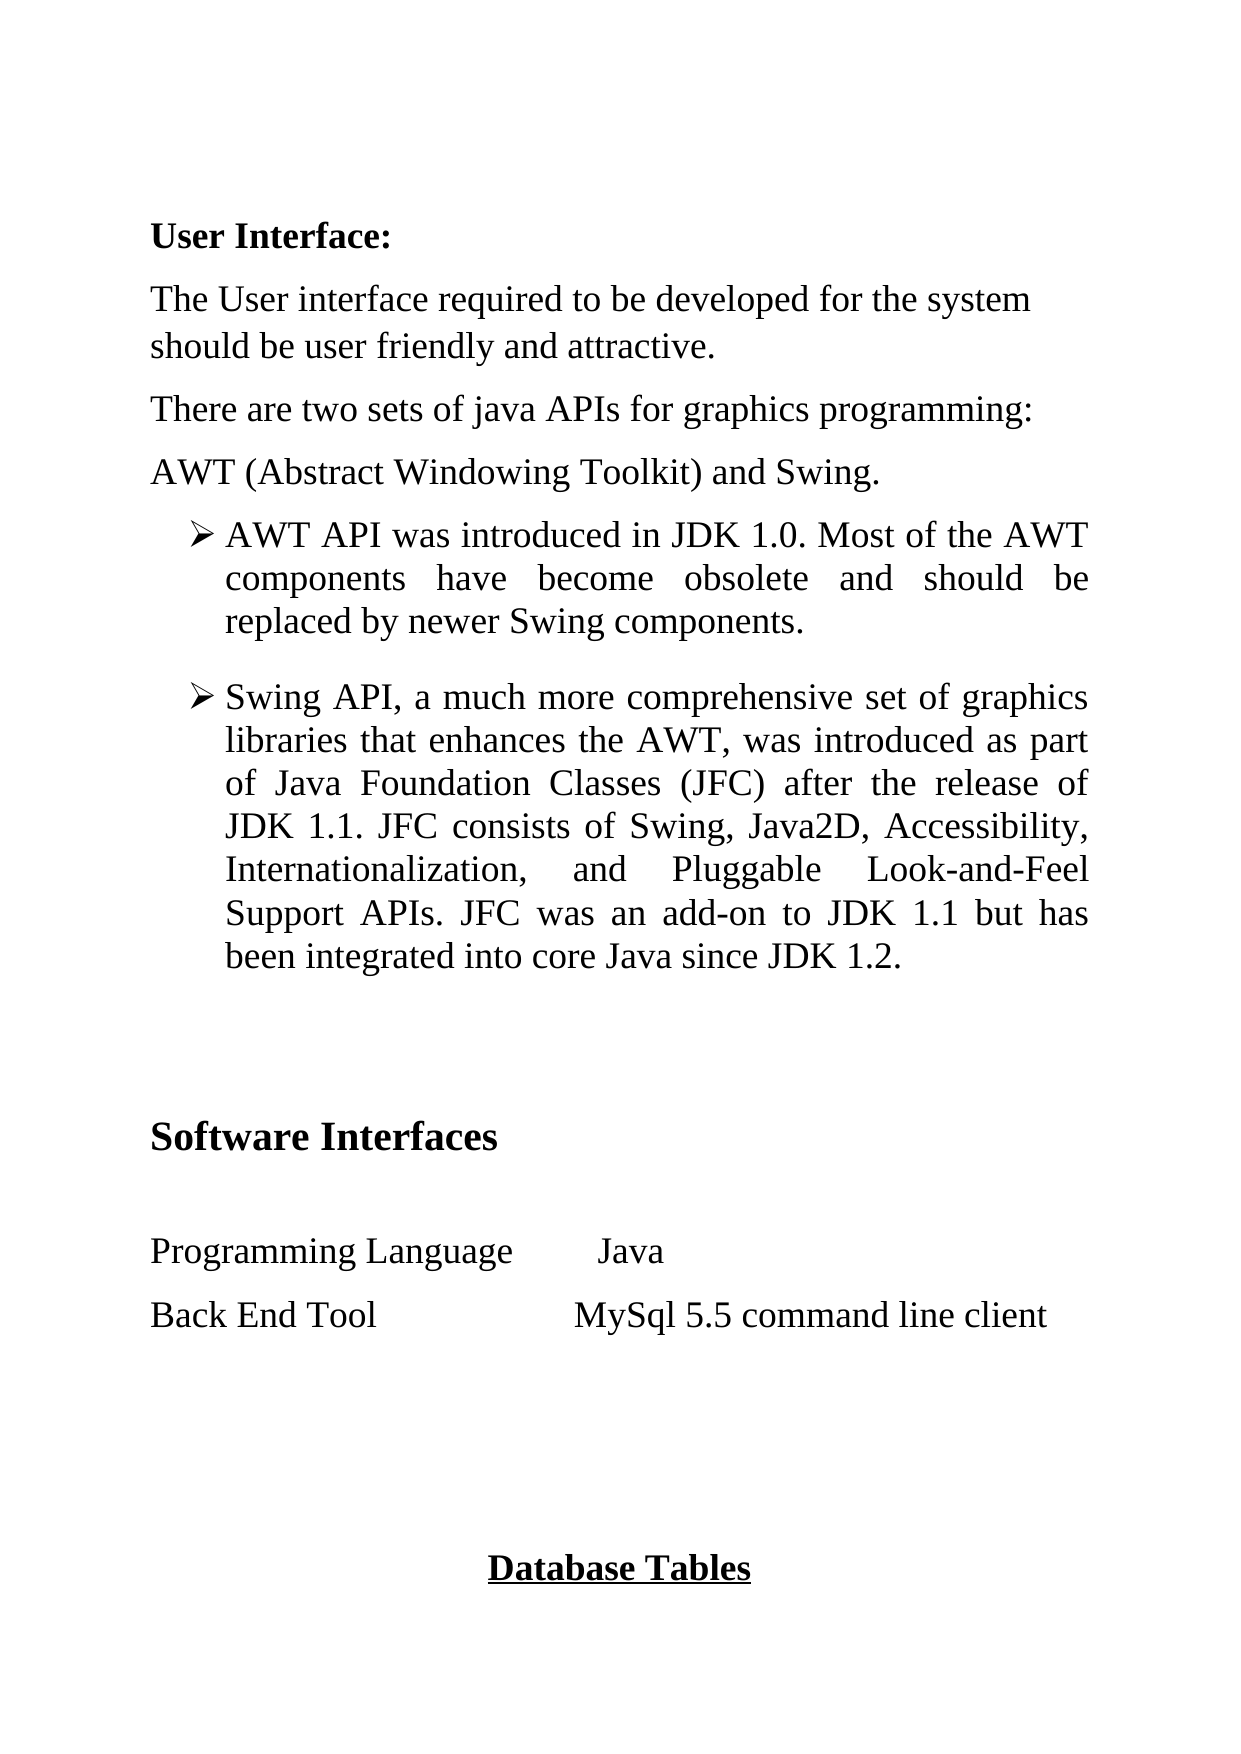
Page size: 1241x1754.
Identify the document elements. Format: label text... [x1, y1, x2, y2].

text The User interface required to be developed for the system should be user friendly and attractive. [150, 276, 1090, 366]
list Database Tables [225, 1545, 1090, 1588]
list AWT API was introduced in JDK 1.0. Most of the AWT components have become obsolete and should be replaced by newer Swing components. [187, 513, 1090, 642]
text Back End Tool MySql 5.5 command line client [150, 1292, 1090, 1335]
list Swing API, a much more comprehensive set of graphics libraries that enhances the AWT, was introduced as part of Java Foundation Classes (JFC) after the release of JDK 1.1. JFC consists of Swing, Java2D, Accessibility, Internationalization, and Pluggable Look-and-Feel Support APIs. JFC was an add-on to JDK 1.1 but has been integrated into core Java since JDK 1.2. [187, 674, 1090, 976]
text AWT (Abstract Windowing Toolkit) and Swing. [150, 449, 1090, 493]
text There are two sets of java APIs for graphics programming: [150, 386, 1090, 429]
text Programming Language Java [150, 1229, 1090, 1272]
text User Interface: [150, 213, 1090, 256]
text Software Interfaces [150, 1111, 1090, 1159]
